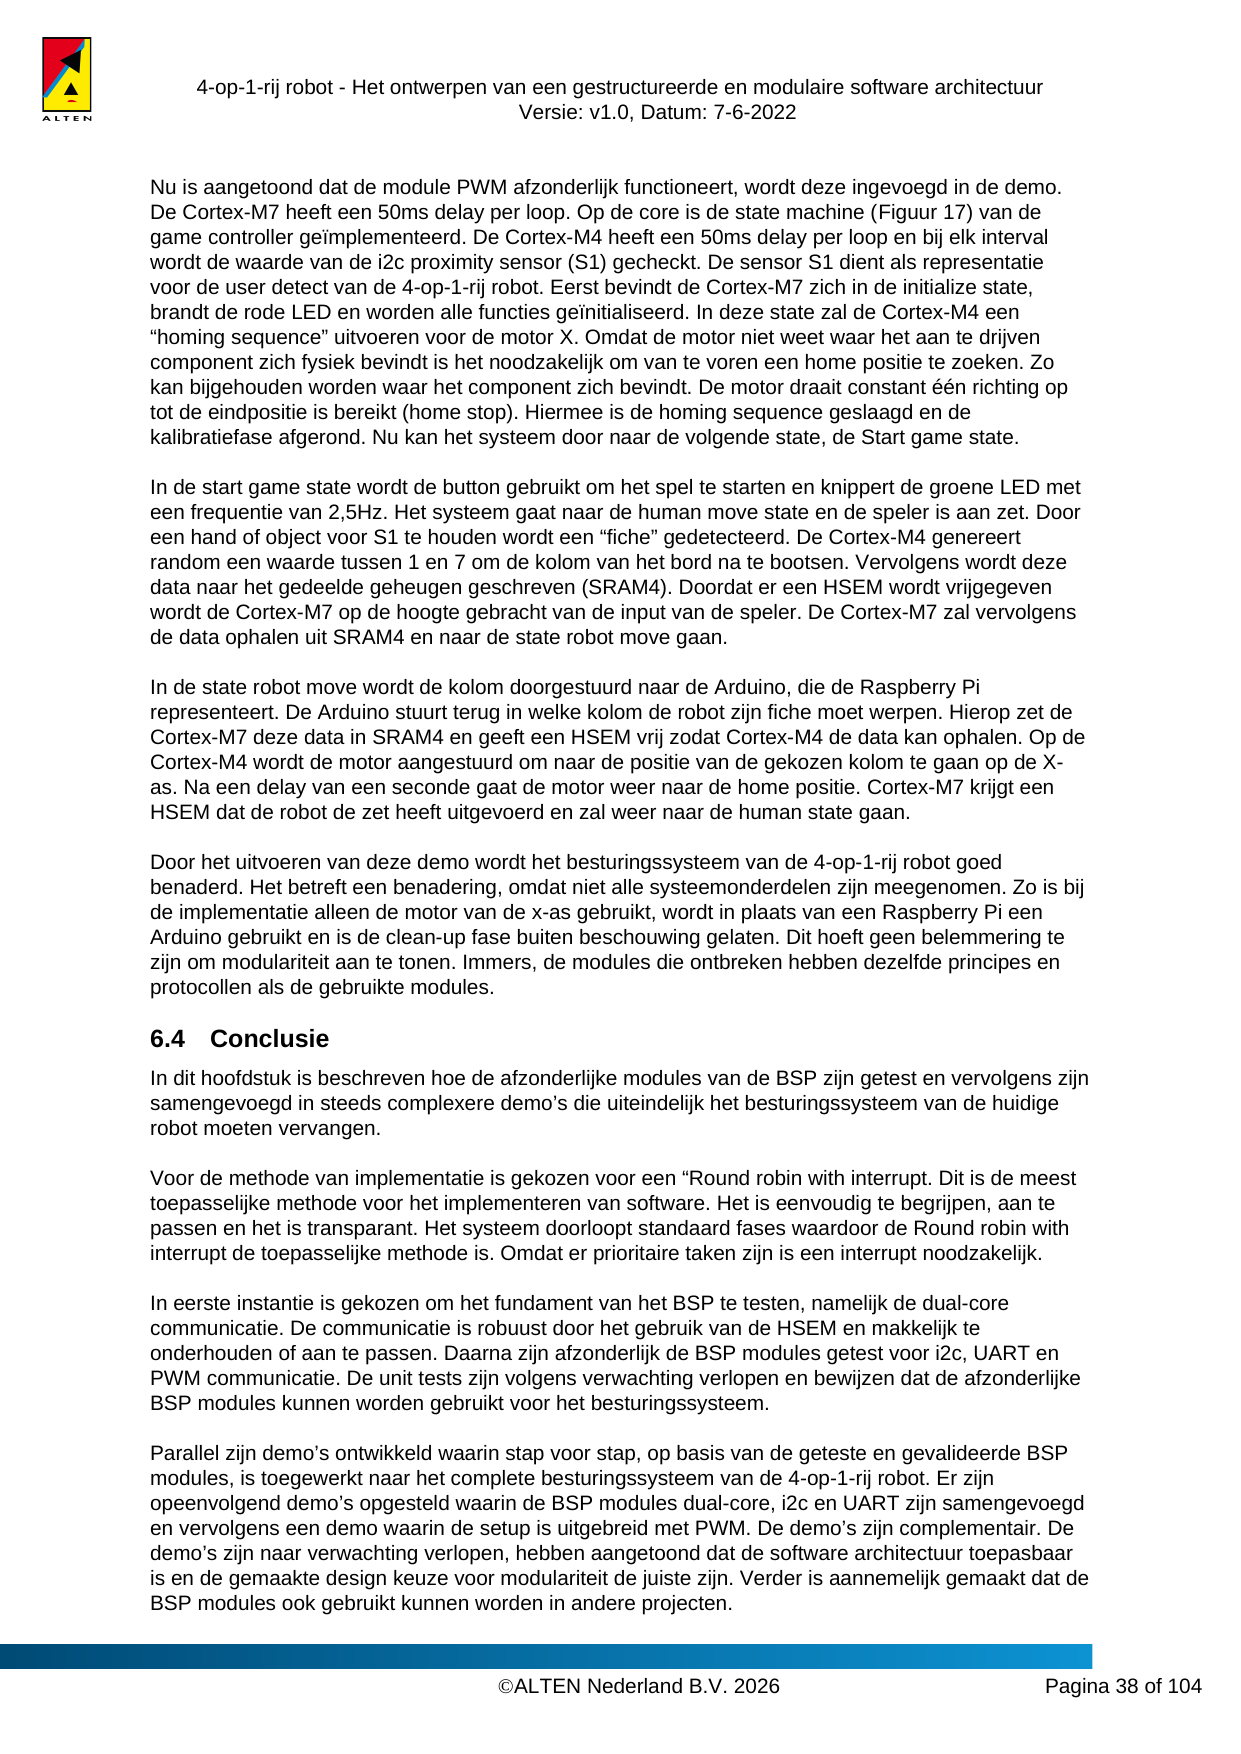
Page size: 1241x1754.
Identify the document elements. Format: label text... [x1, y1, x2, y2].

text Voor de methode van implementatie is gekozen voor een “Round robin with interrupt. Dit is de meest toepasselijke methode voor het implementeren van software. Het is eenvoudig te begrijpen, aan te passen en het is transparant. Het systeem doorloopt standaard fases waardoor de Round robin with interrupt de toepasselijke methode is. Omdat er prioritaire taken zijn is een interrupt noodzakelijk. [150, 1165, 1090, 1265]
text In de start game state wordt de button gebruikt om het spel te starten en knippert de groene LED met een frequentie van 2,5Hz. Het systeem gaat naar de human move state en de speler is aan zet. Door een hand of object voor S1 te houden wordt een “fiche” gedetecteerd. De Cortex-M4 genereert random een waarde tussen 1 en 7 om de kolom van het bord na te bootsen. Vervolgens wordt deze data naar het gedeelde geheugen geschreven (SRAM4). Doordat er een HSEM wordt vrijgegeven wordt de Cortex-M7 op de hoogte gebracht van de input van de speler. De Cortex-M7 zal vervolgens de data ophalen uit SRAM4 en naar de state robot move gaan. [150, 474, 1090, 649]
text Parallel zijn demo’s ontwikkeld waarin stap voor stap, op basis van de geteste en gevalideerde BSP modules, is toegewerkt naar het complete besturingssysteem van de 4-op-1-rij robot. Er zijn opeenvolgend demo’s opgesteld waarin de BSP modules dual-core, i2c en UART zijn samengevoegd en vervolgens een demo waarin de setup is uitgebreid met PWM. De demo’s zijn complementair. De demo’s zijn naar verwachting verlopen, hebben aangetoond dat de software architectuur toepasbaar is en de gemaakte design keuze voor modulariteit de juiste zijn. Verder is aannemelijk gemaakt dat de BSP modules ook gebruikt kunnen worden in andere projecten. [150, 1440, 1090, 1615]
text Door het uitvoeren van deze demo wordt het besturingssysteem van de 4-op-1-rij robot goed benaderd. Het betreft een benadering, omdat niet alle systeemonderdelen zijn meegenomen. Zo is bij de implementatie alleen de motor van de x-as gebruikt, wordt in plaats van een Raspberry Pi een Arduino gebruikt en is de clean-up fase buiten beschouwing gelaten. Dit hoeft geen belemmering te zijn om modulariteit aan te tonen. Immers, de modules die ontbreken hebben dezelfde principes en protocollen als de gebruikte modules. [150, 849, 1090, 999]
subtitle Conclusie [150, 1024, 1090, 1053]
text In eerste instantie is gekozen om het fundament van het BSP te testen, namelijk de dual-core communicatie. De communicatie is robuust door het gebruik van de HSEM en makkelijk te onderhouden of aan te passen. Daarna zijn afzonderlijk de BSP modules getest voor i2c, UART en PWM communicatie. De unit tests zijn volgens verwachting verlopen en bewijzen dat de afzonderlijke BSP modules kunnen worden gebruikt voor het besturingssysteem. [150, 1290, 1090, 1415]
picture [42, 37, 92, 121]
text Nu is aangetoond dat de module PWM afzonderlijk functioneert, wordt deze ingevoegd in de demo. De Cortex-M7 heeft een 50ms delay per loop. Op de core is de state machine (Figuur 17) van de game controller geïmplementeerd. De Cortex-M4 heeft een 50ms delay per loop en bij elk interval wordt de waarde van de i2c proximity sensor (S1) gecheckt. De sensor S1 dient als representatie voor de user detect van de 4-op-1-rij robot. Eerst bevindt de Cortex-M7 zich in de initialize state, brandt de rode LED en worden alle functies geïnitialiseerd. In deze state zal de Cortex-M4 een “homing sequence” uitvoeren voor de motor X. Omdat de motor niet weet waar het aan te drijven component zich fysiek bevindt is het noodzakelijk om van te voren een home positie te zoeken. Zo kan bijgehouden worden waar het component zich bevindt. De motor draait constant één richting op tot de eindpositie is bereikt (home stop). Hiermee is de homing sequence geslaagd en de kalibratiefase afgerond. Nu kan het systeem door naar de volgende state, de Start game state. [150, 174, 1090, 449]
picture [332, 1644, 337, 1668]
text In dit hoofdstuk is beschreven hoe de afzonderlijke modules van de BSP zijn getest en vervolgens zijn samengevoegd in steeds complexere demo’s die uiteindelijk het besturingssysteem van de huidige robot moeten vervangen. [150, 1065, 1090, 1140]
text In de state robot move wordt de kolom doorgestuurd naar de Arduino, die de Raspberry Pi representeert. De Arduino stuurt terug in welke kolom de robot zijn fiche moet werpen. Hierop zet de Cortex-M7 deze data in SRAM4 en geeft een HSEM vrij zodat Cortex-M4 de data kan ophalen. Op de Cortex-M4 wordt de motor aangestuurd om naar de positie van de gekozen kolom te gaan op de X-as. Na een delay van een seconde gaat de motor weer naar de home positie. Cortex-M7 krijgt een HSEM dat de robot de zet heeft uitgevoerd en zal weer naar de human state gaan. [150, 674, 1090, 824]
